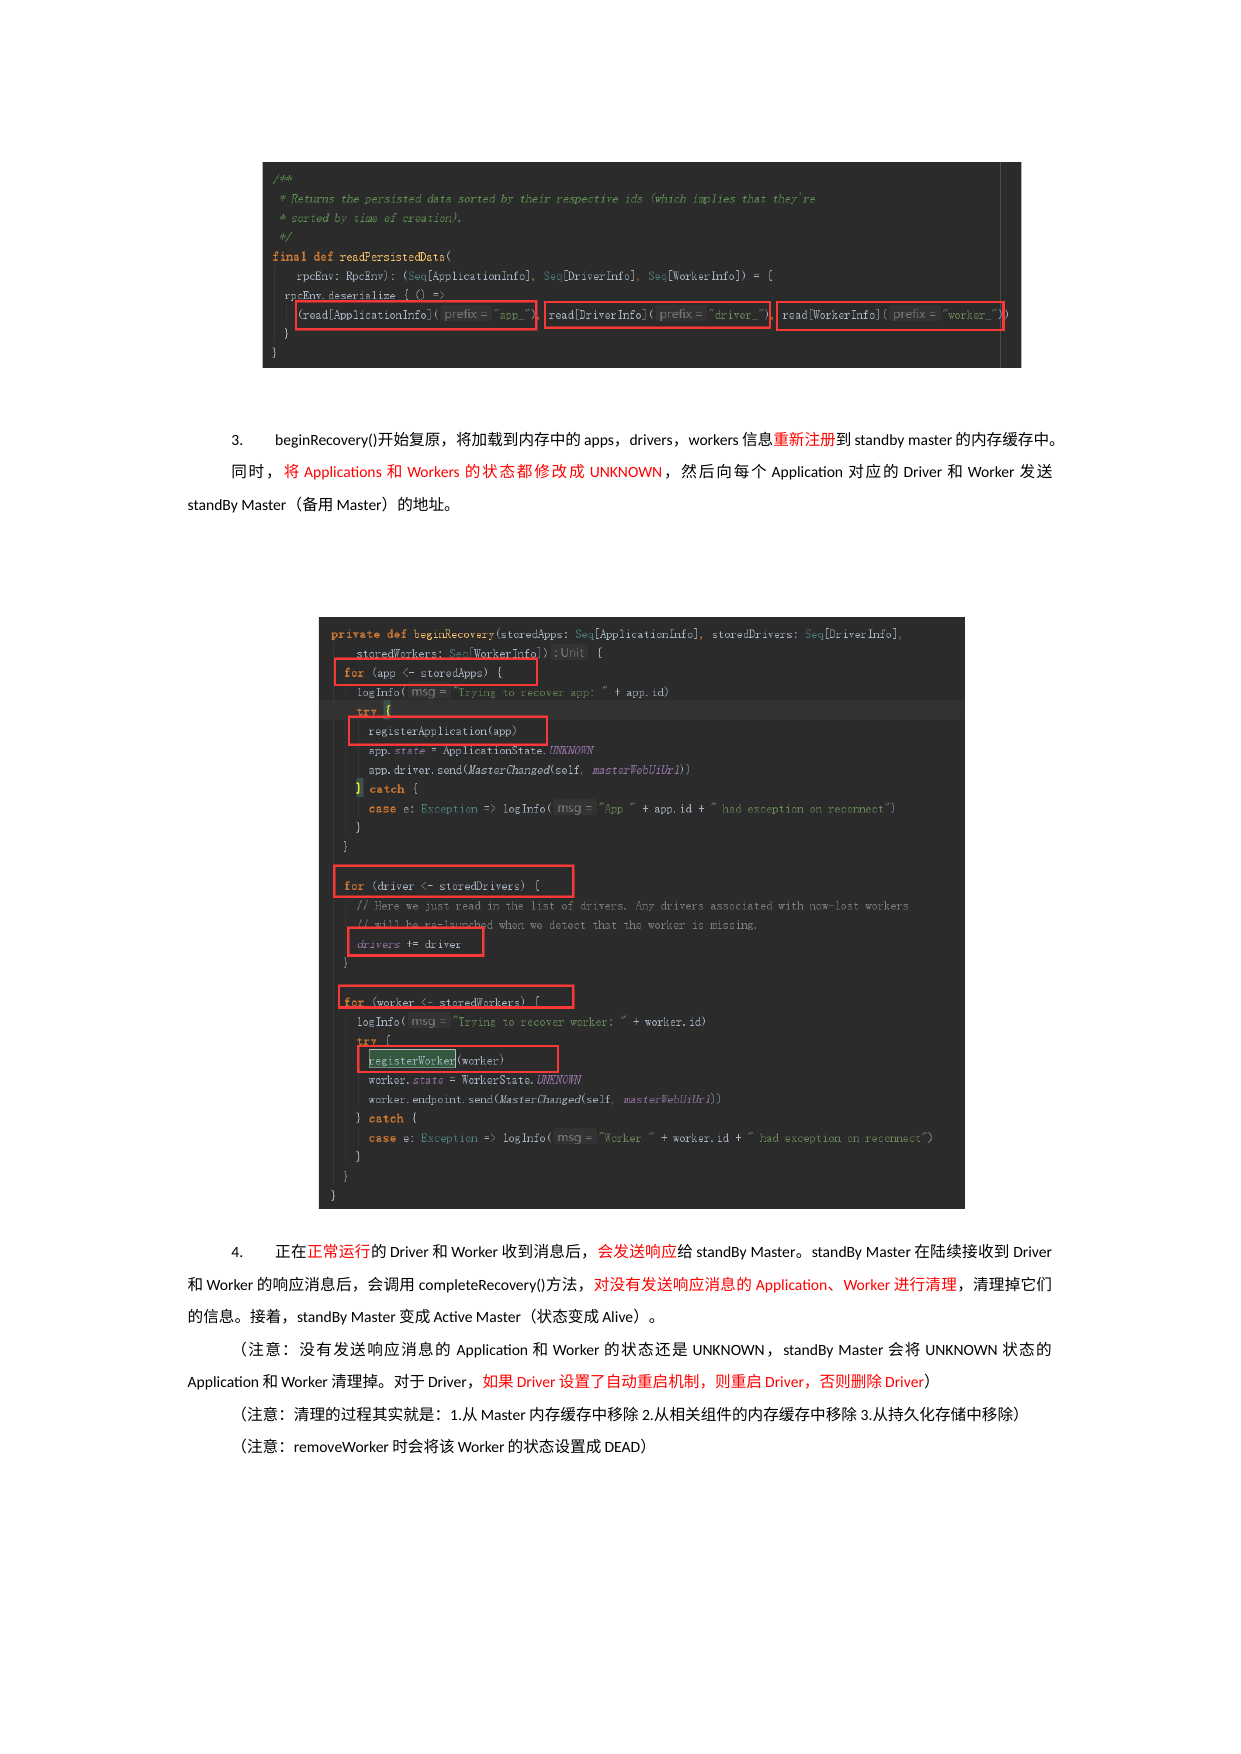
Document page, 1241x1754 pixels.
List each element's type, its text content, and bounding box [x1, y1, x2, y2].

list （注意：removeWorker时会将该Worker的状态设置成DEAD） [187, 1429, 1053, 1462]
list 正在正常运行的Driver和Worker收到消息后，会发送响应给standBy Master。standBy Master在陆续接收到Driver和Worker的响应消息后，会调用completeRecovery()方法，对没有发送响应消息的Application、Worker进行清理，清理掉它们的信息。接着，standBy Master变成Active Master（状态变成Alive）。 [187, 1234, 1053, 1332]
list （注意：没有发送响应消息的Application和Worker的状态还是UNKNOWN，standBy Master会将UNKNOWN状态的Application和Worker清理掉。对于Driver，如果Driver设置了自动重启机制，则重启Driver，否则删除Driver） [187, 1332, 1053, 1397]
picture [318, 617, 965, 1209]
list beginRecovery()开始复原，将加载到内存中的apps，drivers，workers信息重新注册到standby master的内存缓存中。 [187, 422, 1053, 454]
picture [262, 162, 1022, 368]
list （注意：清理的过程其实就是：1.从Master内存缓存中移除 2.从相关组件的内存缓存中移除 3.从持久化存储中移除） [187, 1397, 1053, 1429]
list 同时，将Applications和Workers的状态都修改成UNKNOWN，然后向每个Application对应的Driver和Worker发送standBy Master（备用Master）的地址。 [187, 454, 1053, 519]
